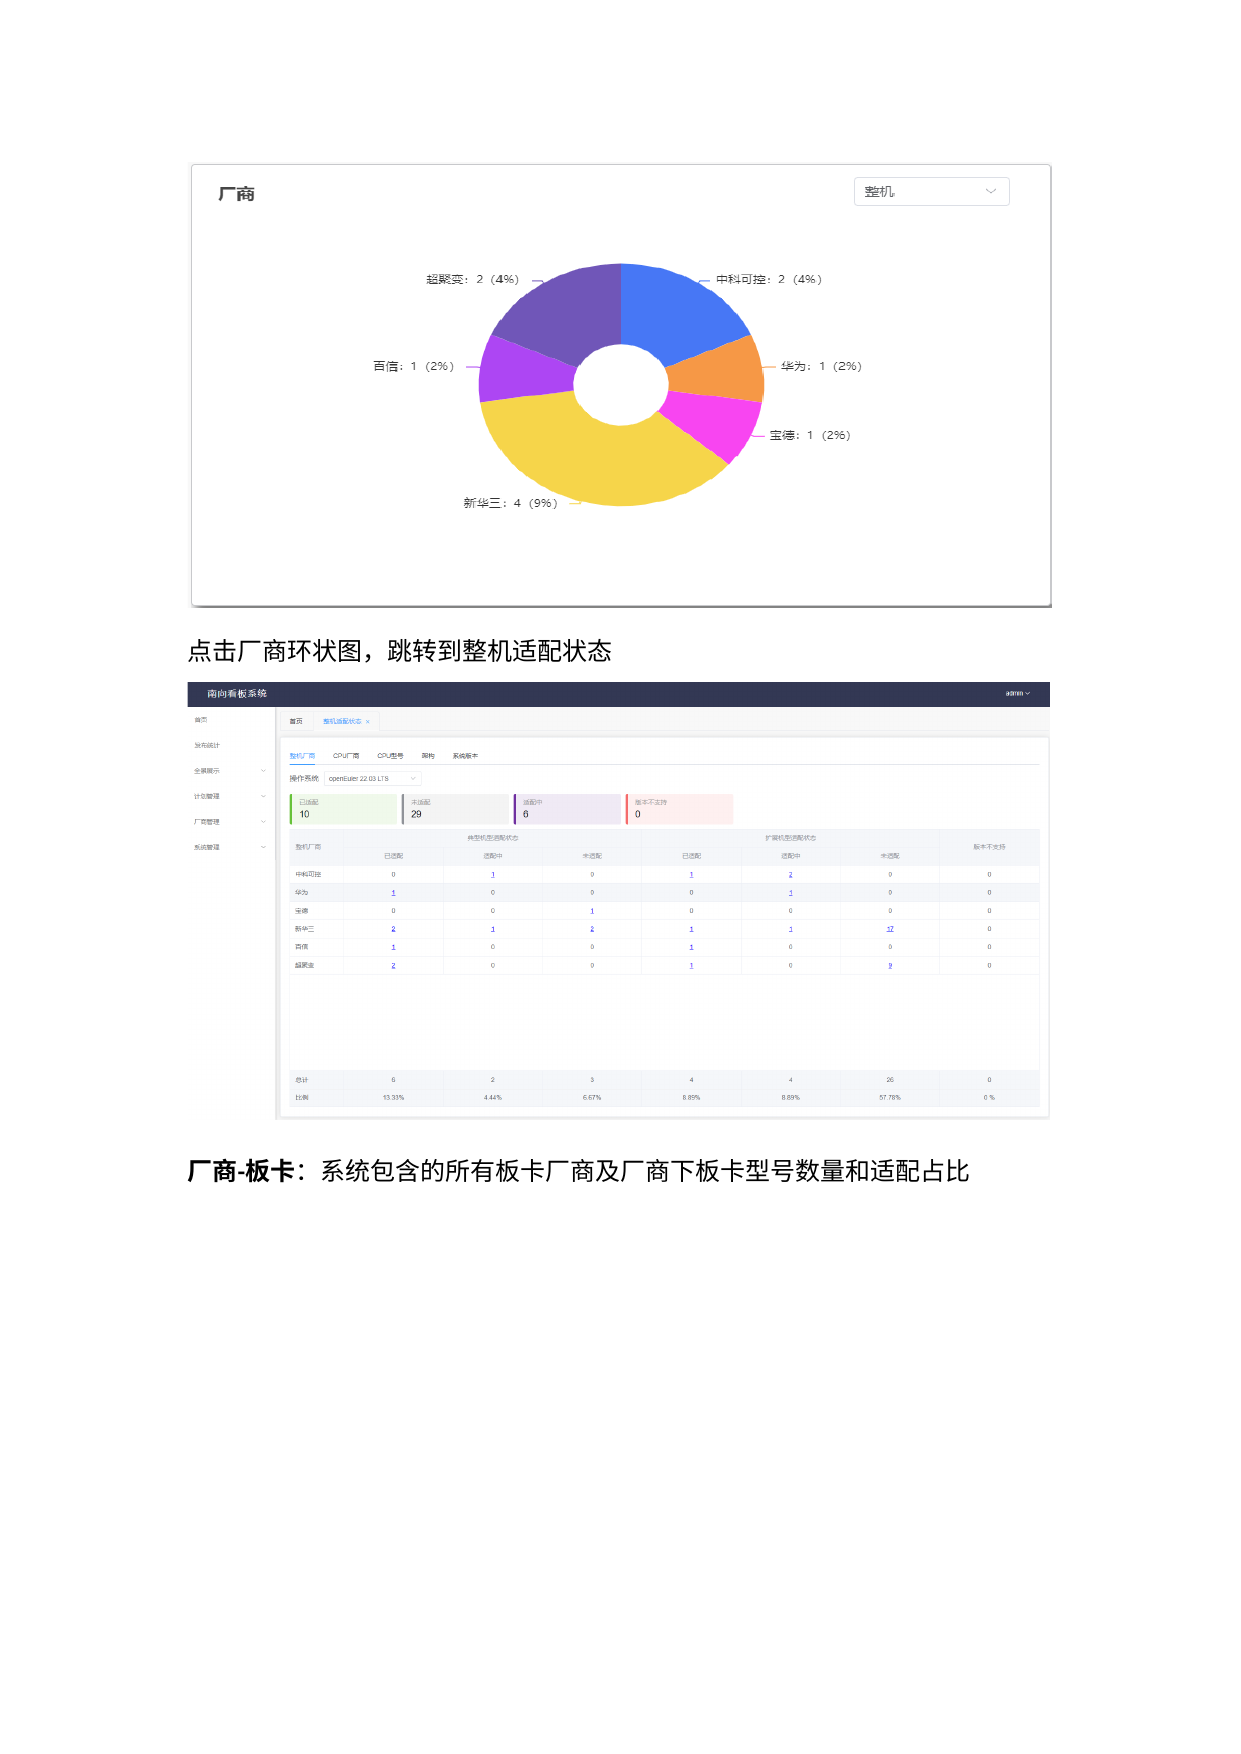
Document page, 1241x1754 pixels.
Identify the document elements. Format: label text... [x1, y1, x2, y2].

text 厂商-板卡：系统包含的所有板卡厂商及厂商下板卡型号数量和适配占比 [187, 1137, 1053, 1202]
picture [187, 682, 1050, 1120]
text 点击厂商环状图，跳转到整机适配状态 [187, 617, 1053, 682]
picture [187, 162, 1052, 608]
